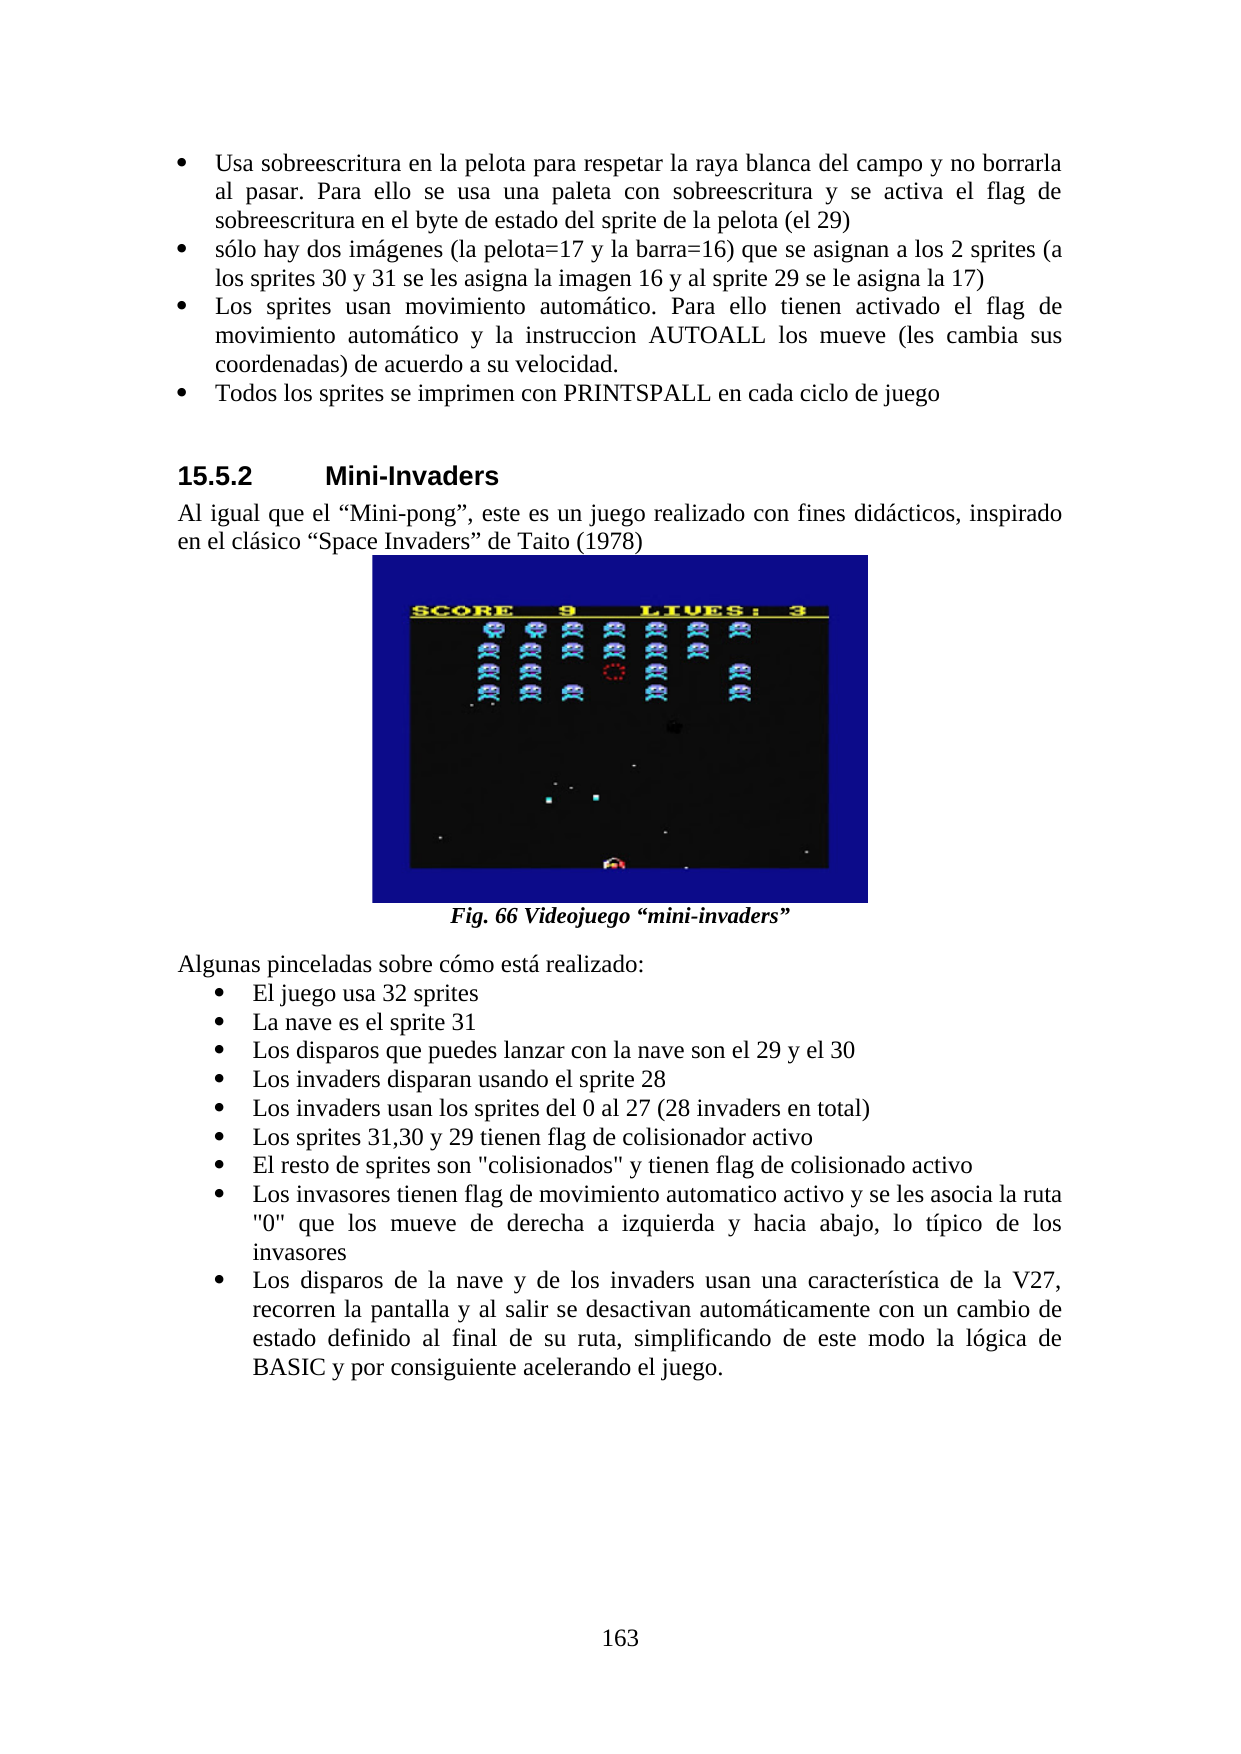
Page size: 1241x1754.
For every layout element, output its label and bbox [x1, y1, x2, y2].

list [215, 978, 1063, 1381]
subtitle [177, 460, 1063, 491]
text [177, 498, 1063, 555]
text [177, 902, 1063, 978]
picture [372, 555, 868, 903]
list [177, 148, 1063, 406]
